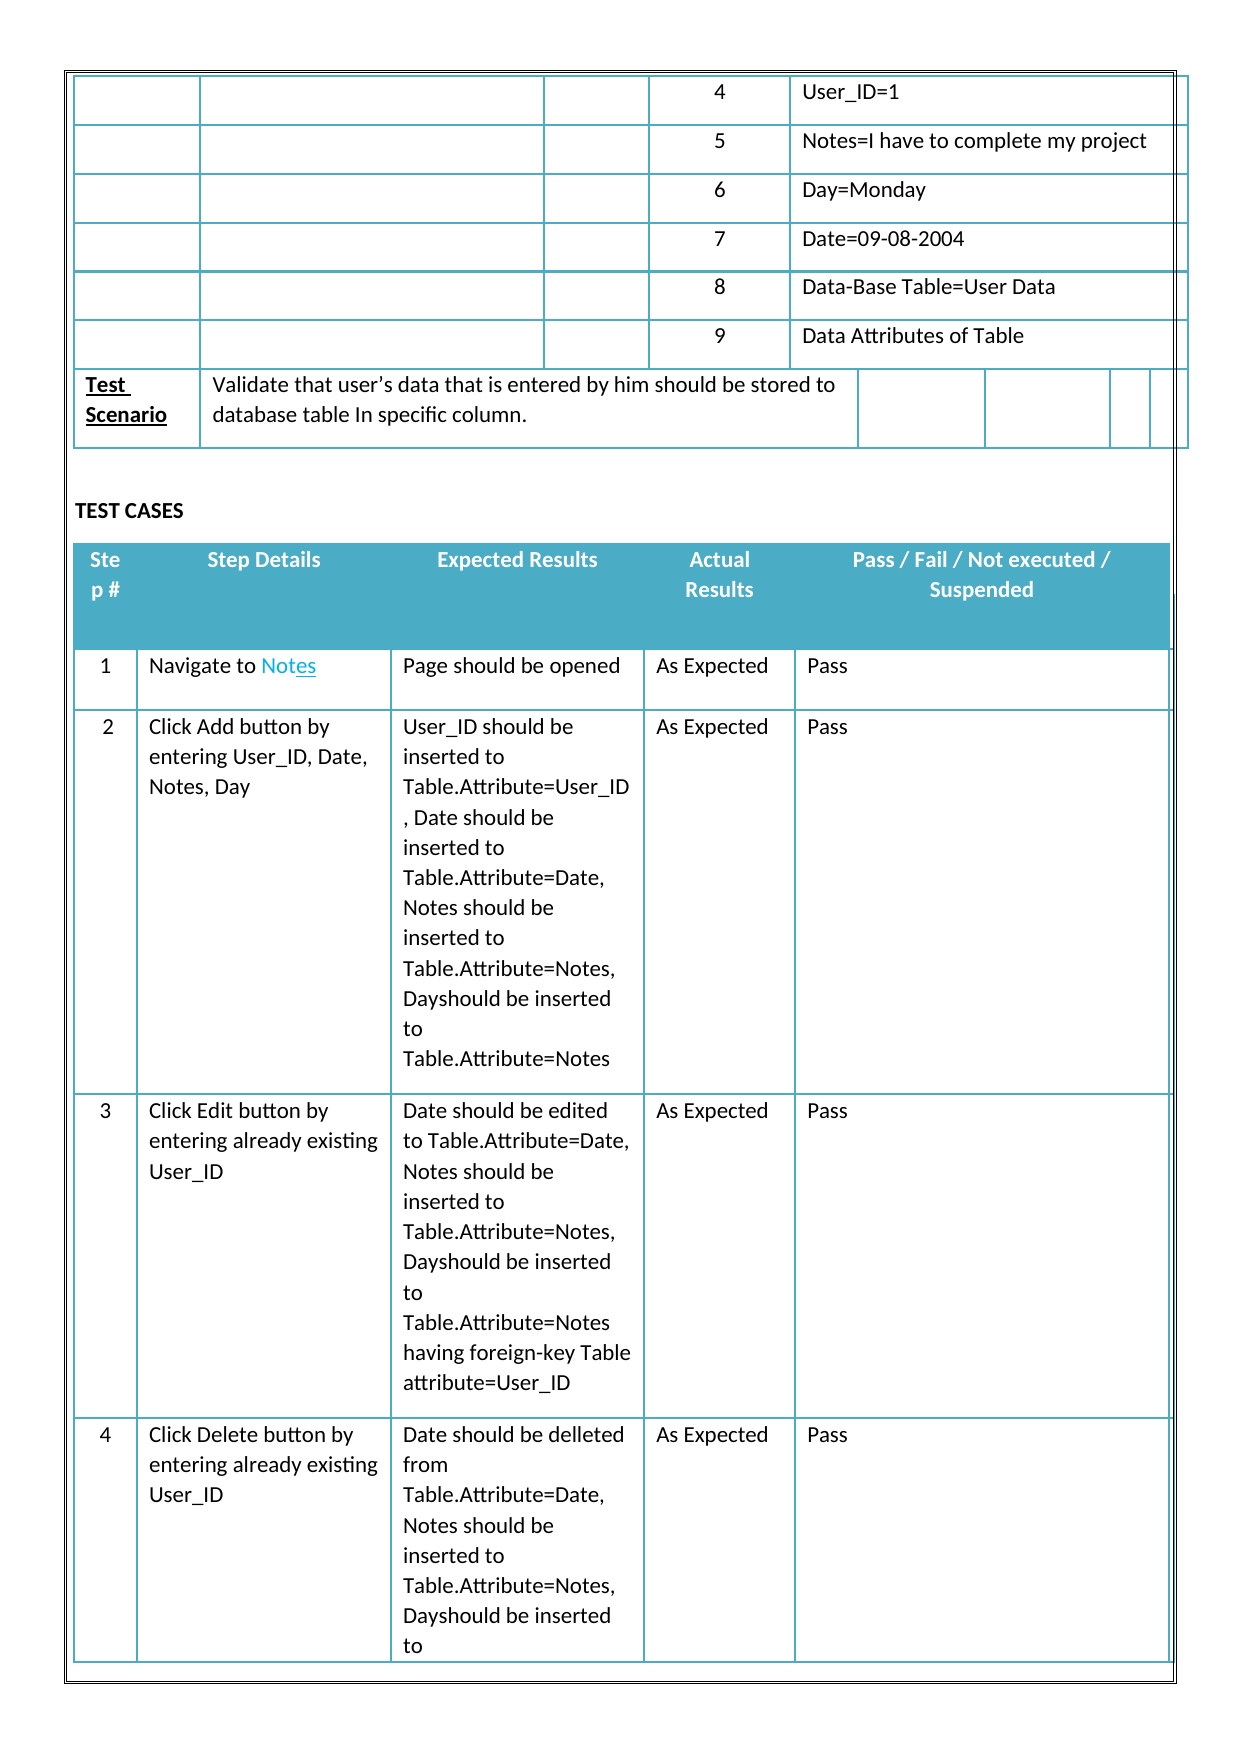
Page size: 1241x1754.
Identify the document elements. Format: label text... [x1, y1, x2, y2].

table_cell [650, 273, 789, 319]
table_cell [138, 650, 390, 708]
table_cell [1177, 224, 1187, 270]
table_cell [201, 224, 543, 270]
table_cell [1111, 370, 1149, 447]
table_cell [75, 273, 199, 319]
text TEST CASES [75, 496, 1165, 524]
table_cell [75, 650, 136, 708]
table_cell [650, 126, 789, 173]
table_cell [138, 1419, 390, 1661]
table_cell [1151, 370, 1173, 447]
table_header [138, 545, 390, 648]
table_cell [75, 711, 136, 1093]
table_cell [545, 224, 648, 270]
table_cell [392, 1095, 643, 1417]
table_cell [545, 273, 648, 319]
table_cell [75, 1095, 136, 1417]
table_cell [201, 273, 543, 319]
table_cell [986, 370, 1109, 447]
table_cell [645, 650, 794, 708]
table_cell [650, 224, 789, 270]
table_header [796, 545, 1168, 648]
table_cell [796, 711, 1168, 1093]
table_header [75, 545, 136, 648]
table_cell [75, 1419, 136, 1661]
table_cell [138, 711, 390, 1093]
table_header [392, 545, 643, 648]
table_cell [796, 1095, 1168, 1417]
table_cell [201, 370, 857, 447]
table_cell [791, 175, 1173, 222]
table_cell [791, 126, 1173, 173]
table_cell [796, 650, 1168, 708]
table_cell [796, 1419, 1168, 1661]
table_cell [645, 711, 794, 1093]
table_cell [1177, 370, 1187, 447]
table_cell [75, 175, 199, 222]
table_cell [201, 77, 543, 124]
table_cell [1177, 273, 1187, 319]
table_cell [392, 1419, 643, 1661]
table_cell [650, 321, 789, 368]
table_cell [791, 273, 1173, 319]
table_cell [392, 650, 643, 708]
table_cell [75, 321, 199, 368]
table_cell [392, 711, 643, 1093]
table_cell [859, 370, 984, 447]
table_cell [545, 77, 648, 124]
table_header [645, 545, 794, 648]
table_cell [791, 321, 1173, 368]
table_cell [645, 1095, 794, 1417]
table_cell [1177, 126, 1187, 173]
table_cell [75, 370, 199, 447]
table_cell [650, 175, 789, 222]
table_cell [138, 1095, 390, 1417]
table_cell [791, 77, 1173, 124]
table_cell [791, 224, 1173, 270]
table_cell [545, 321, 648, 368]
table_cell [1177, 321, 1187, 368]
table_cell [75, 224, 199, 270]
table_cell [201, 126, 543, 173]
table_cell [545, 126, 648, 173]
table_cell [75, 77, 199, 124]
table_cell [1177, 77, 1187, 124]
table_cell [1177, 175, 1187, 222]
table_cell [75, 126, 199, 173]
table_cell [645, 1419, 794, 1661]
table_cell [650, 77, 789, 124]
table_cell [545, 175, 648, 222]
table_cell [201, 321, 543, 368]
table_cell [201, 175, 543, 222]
